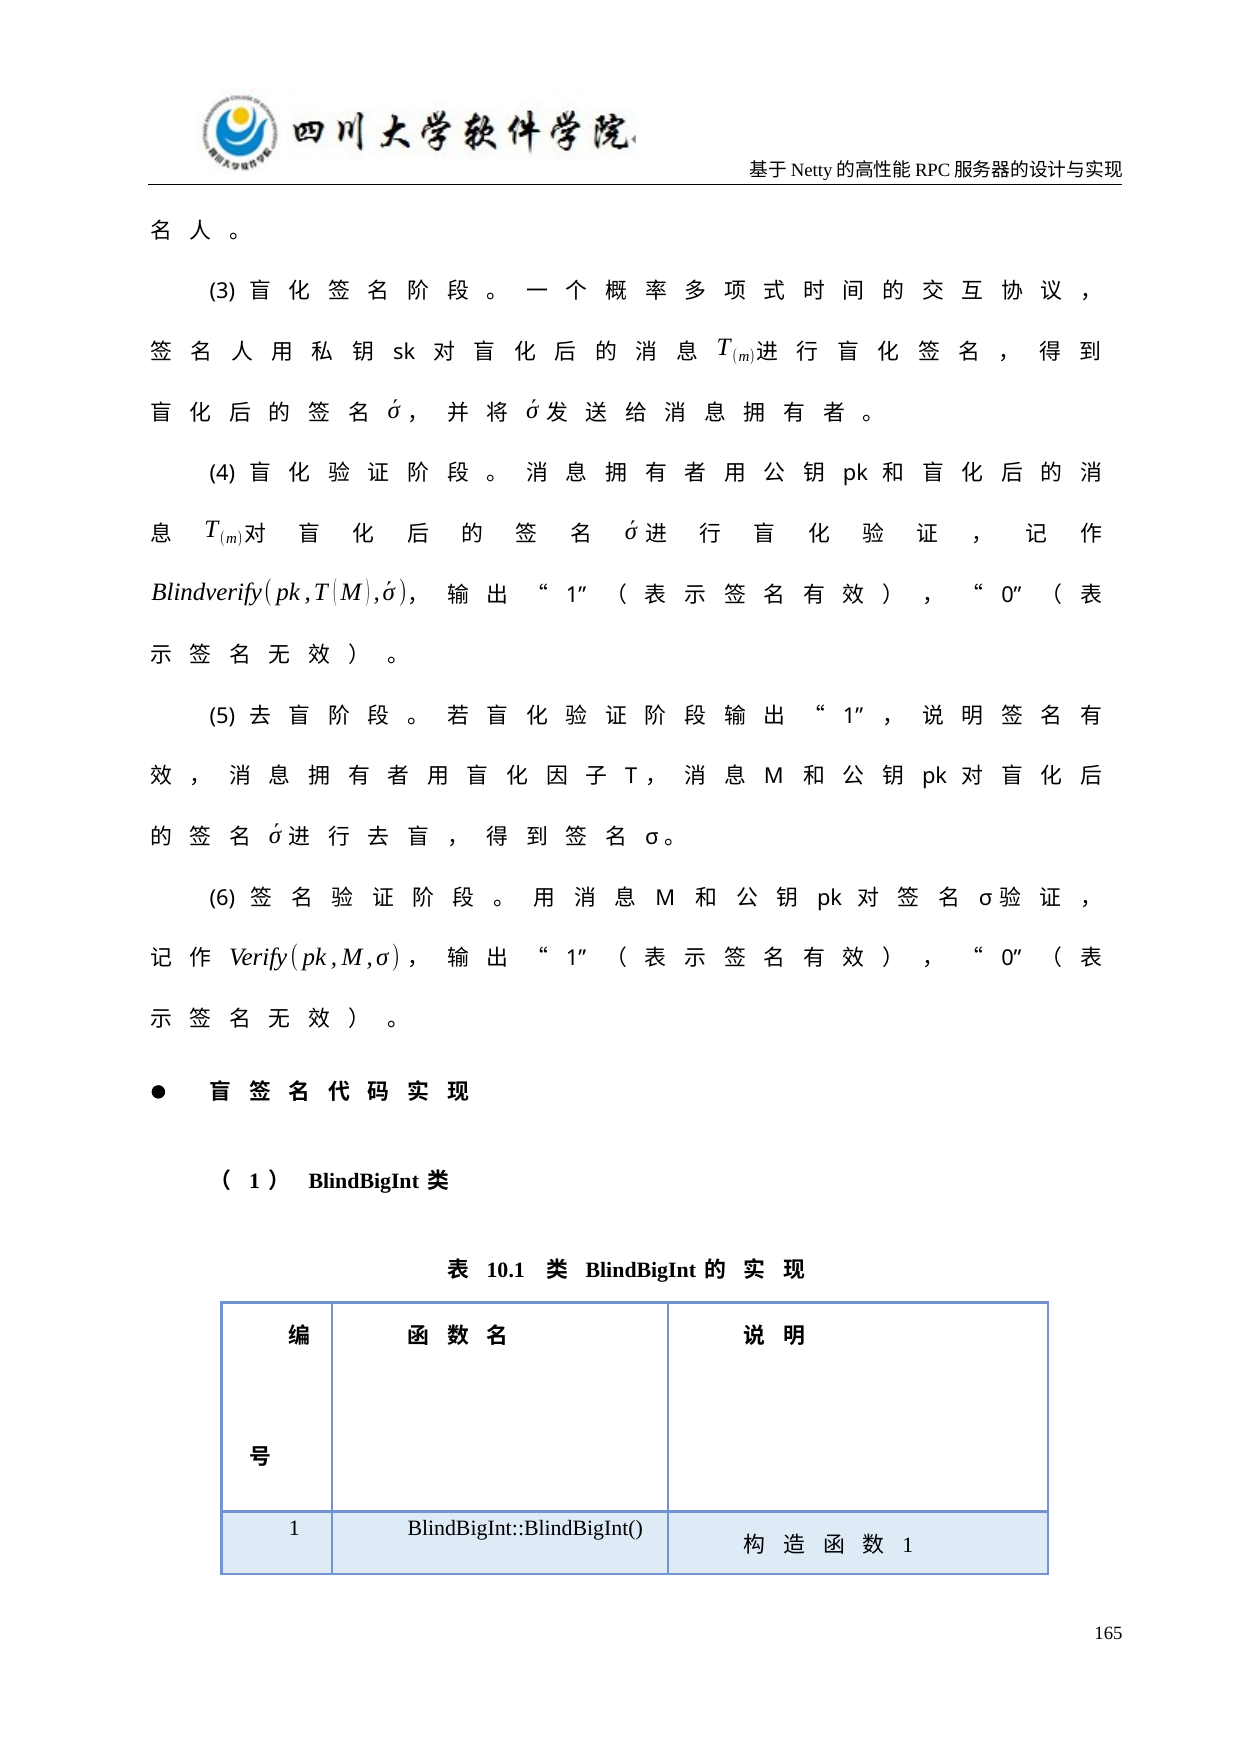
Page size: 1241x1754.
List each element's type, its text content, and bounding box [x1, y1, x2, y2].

text (5) 去盲阶段。若盲化验证阶段输出“1”，说明签名有效，消息拥有者用盲化因子T，消息M和公钥pk对盲化后的签名进行去盲，得到签名σ。 [150, 683, 1120, 865]
table_cell BlindBigInt::BlindBigInt() [333, 1513, 667, 1573]
text (3) 盲化签名阶段。一个概率多项式时间的交互协议，签名人用私钥sk对盲化后的消息进行盲化签名，得到盲化后的签名，并将发送给消息拥有者。 [150, 259, 1120, 441]
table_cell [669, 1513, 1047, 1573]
table_header 编号 [223, 1304, 331, 1510]
table_cell 1 [223, 1513, 331, 1573]
text (4) 盲化验证阶段。消息拥有者用公钥pk和盲化后的消息对盲化后的签名进行盲化验证，记作，输出“1”（表示签名有效），“0”（表示签名无效）。 [150, 441, 1120, 683]
picture [197, 88, 639, 177]
text 表10.1 类BlindBigInt的实现 [150, 1238, 1120, 1298]
list 盲签名代码实现 [150, 1060, 1120, 1120]
table_header 说明 [669, 1304, 1047, 1510]
text (2) 盲化阶段。消息拥有者引入盲化因子T，对消息M进行盲化处理，得到盲化后的消息，并将发送给签名人。 [150, 198, 1120, 259]
text （1）BlindBigInt类 [150, 1149, 1120, 1209]
table_header 函数名 [333, 1304, 667, 1510]
text (6) 签名验证阶段。用消息M和公钥pk对签名σ验证，记作，输出“1”（表示签名有效），“0”（表示签名无效）。 [150, 865, 1120, 1047]
